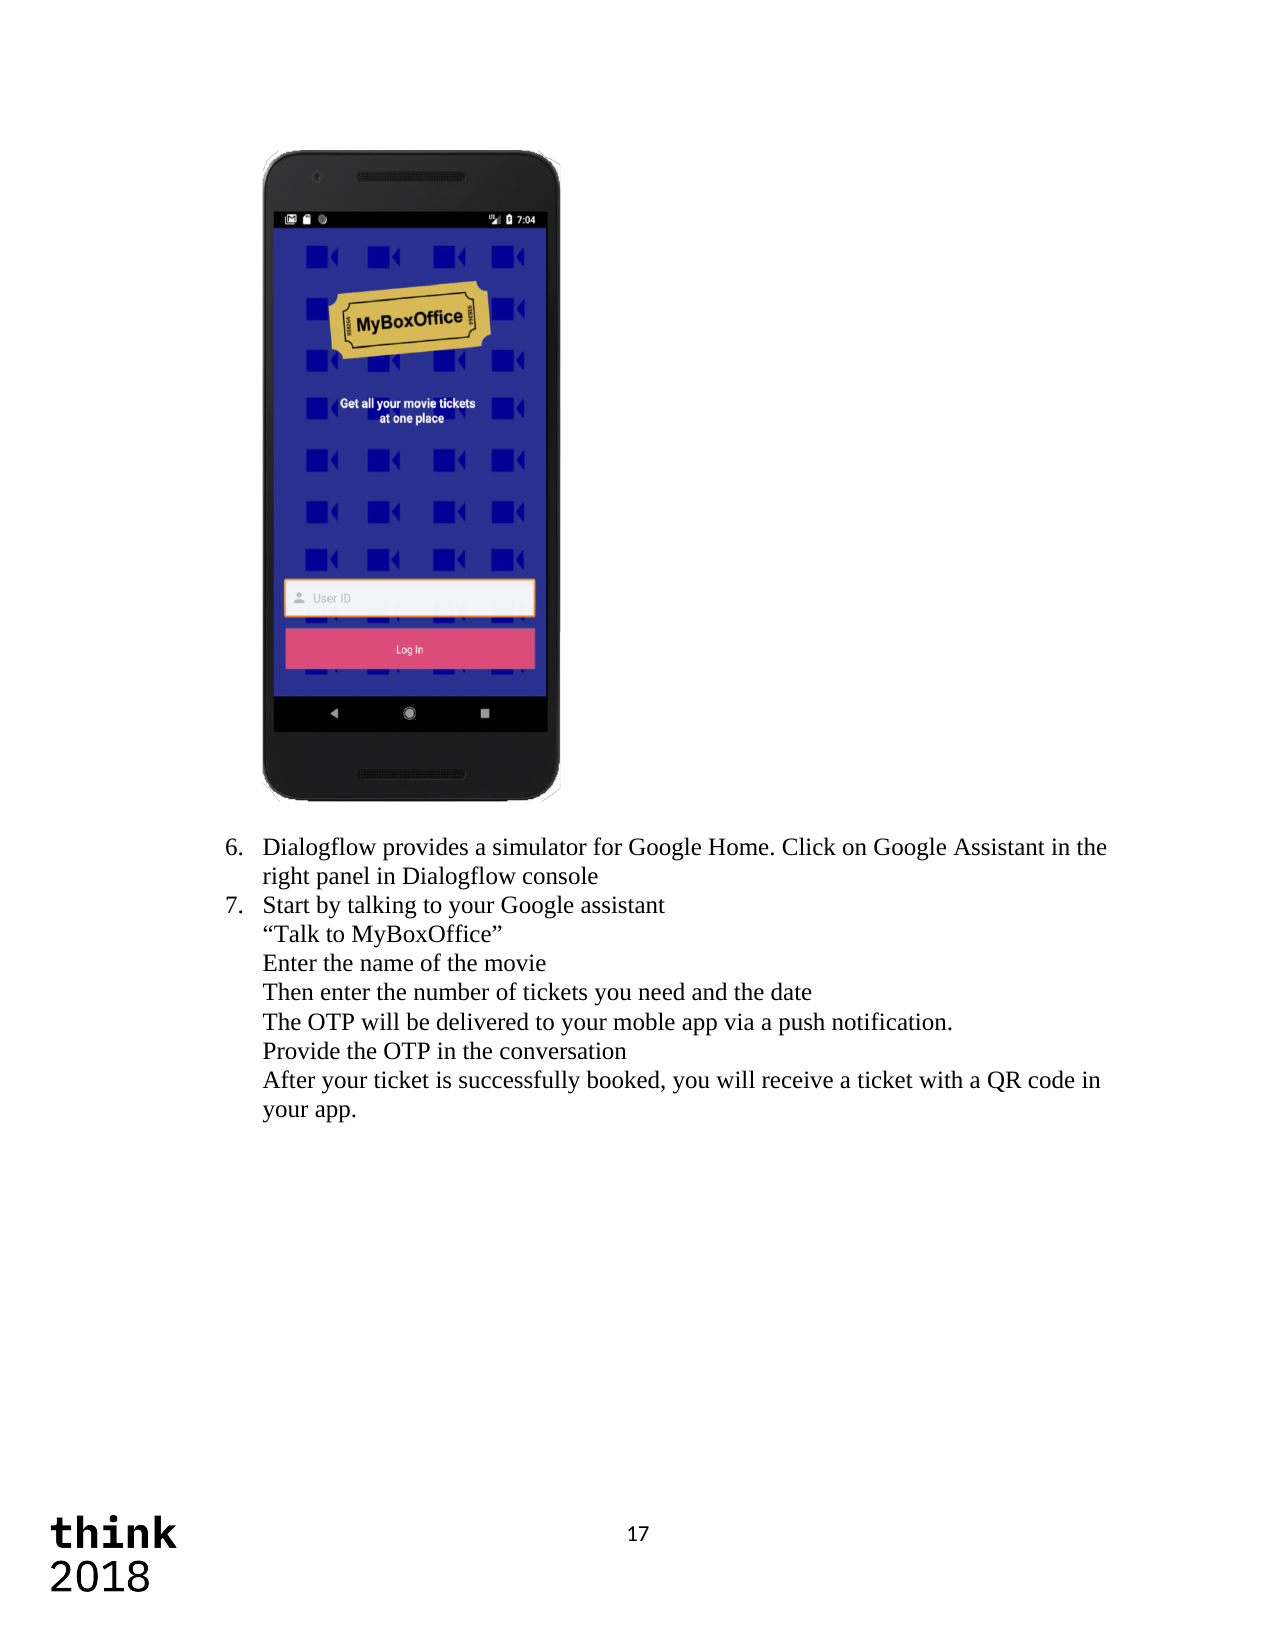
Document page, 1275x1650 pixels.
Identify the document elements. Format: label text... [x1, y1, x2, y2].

list Provide the OTP in the conversation [262, 1035, 1125, 1064]
list Then enter the number of tickets you need and the date [262, 977, 1125, 1006]
list Dialogflow provides a simulator for Google Home. Click on Google Assistant in the right panel in Dialogflow console [225, 831, 1125, 889]
picture [50, 1515, 177, 1592]
list The OTP will be delivered to your moble app via a push notification. [262, 1006, 1125, 1035]
list Enter the name of the movie [262, 948, 1125, 977]
list Start by talking to your Google assistant [225, 889, 1125, 919]
picture [262, 150, 561, 802]
list “Talk to MyBoxOffice” [262, 919, 1125, 948]
list After your ticket is successfully booked, you will receive a ticket with a QR code in your app. [262, 1064, 1125, 1123]
